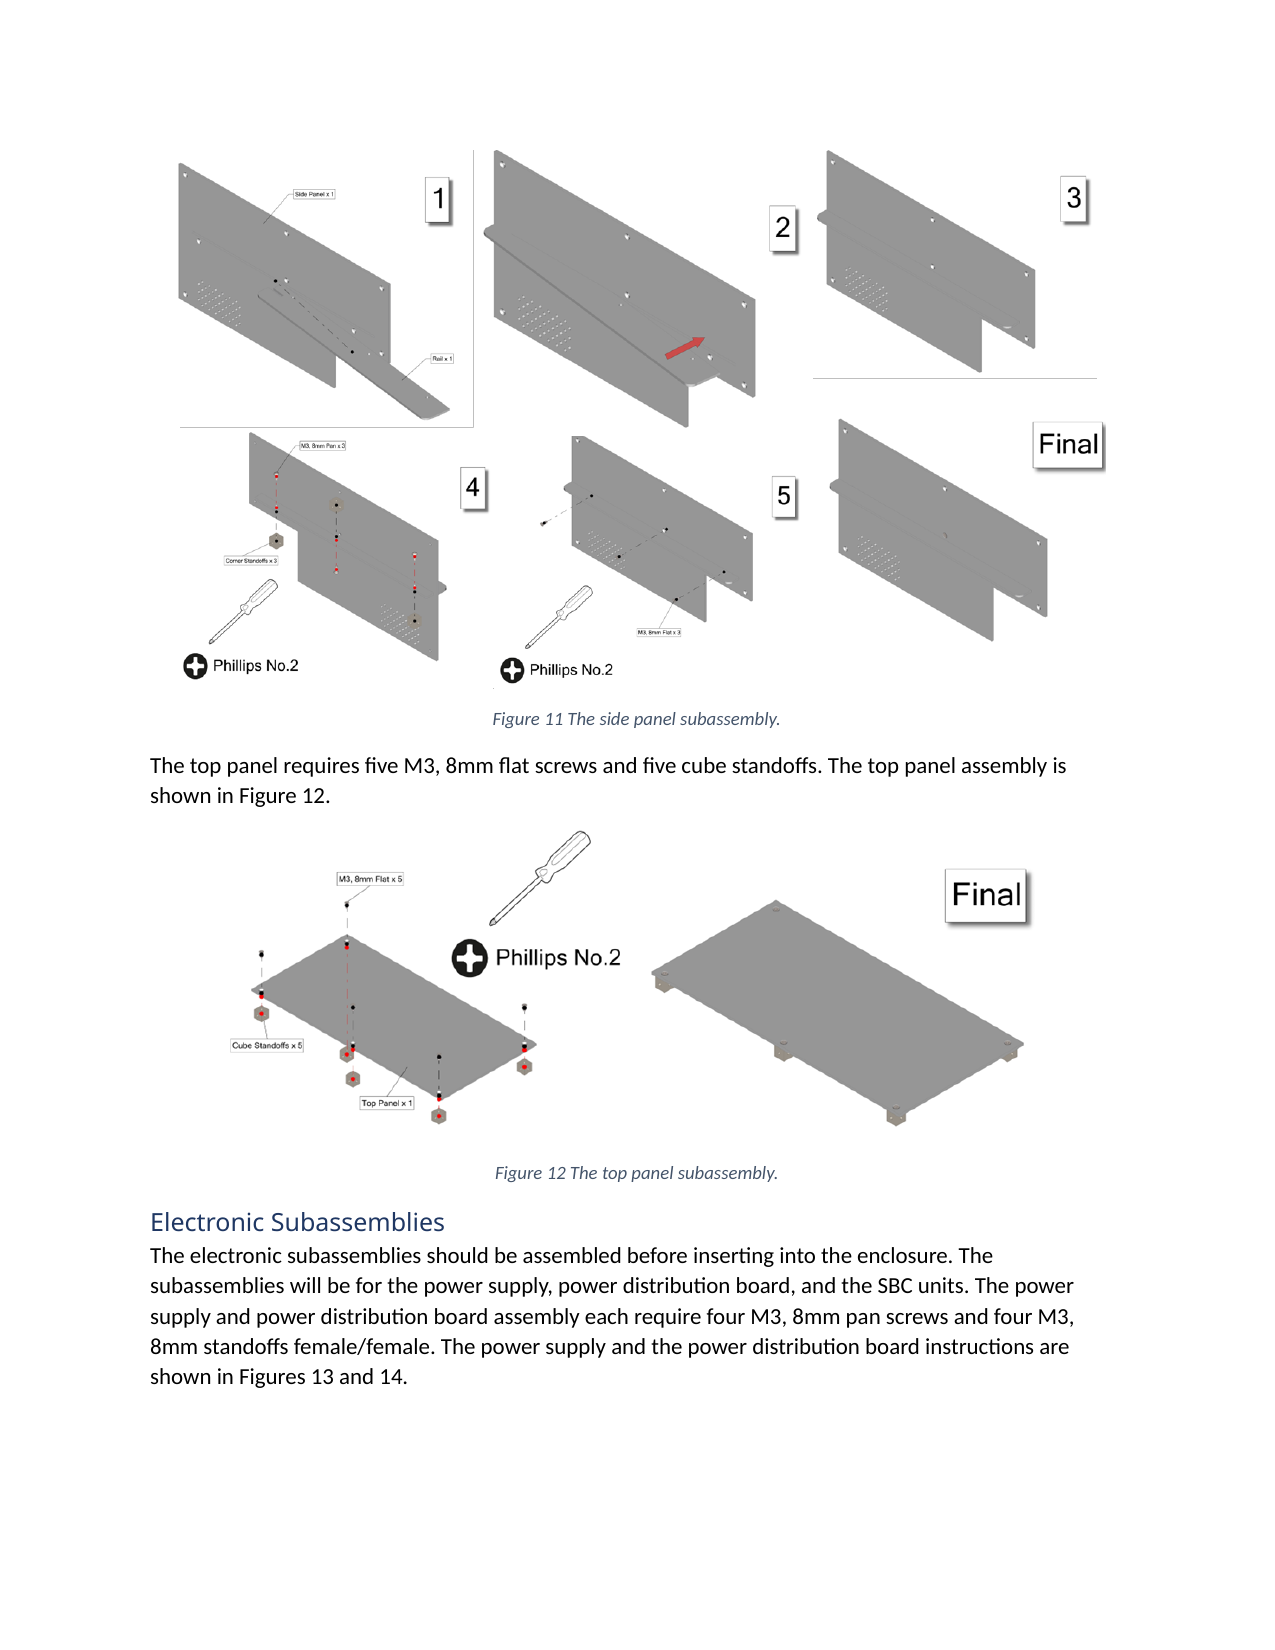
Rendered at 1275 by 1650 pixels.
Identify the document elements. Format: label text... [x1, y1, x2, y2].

text The electronic subassemblies should be assembled before inserting into the enclosure. The subassemblies will be for the power supply, power distribution board, and the SBC units. The power supply and power distribution board assembly each require four M3, 8mm pan screws and four M3, 8mm standoffs female/female. The power supply and the power distribution board instructions are shown in Figures 13 and 14. [150, 1241, 1125, 1390]
text The top panel requires five M3, 8mm flat screws and five cube standoffs. The top panel assembly is shown in Figure 12. [150, 751, 1125, 809]
subtitle Electronic Subassemblies [150, 1204, 1125, 1239]
picture [169, 150, 1106, 689]
picture [218, 828, 1057, 1142]
